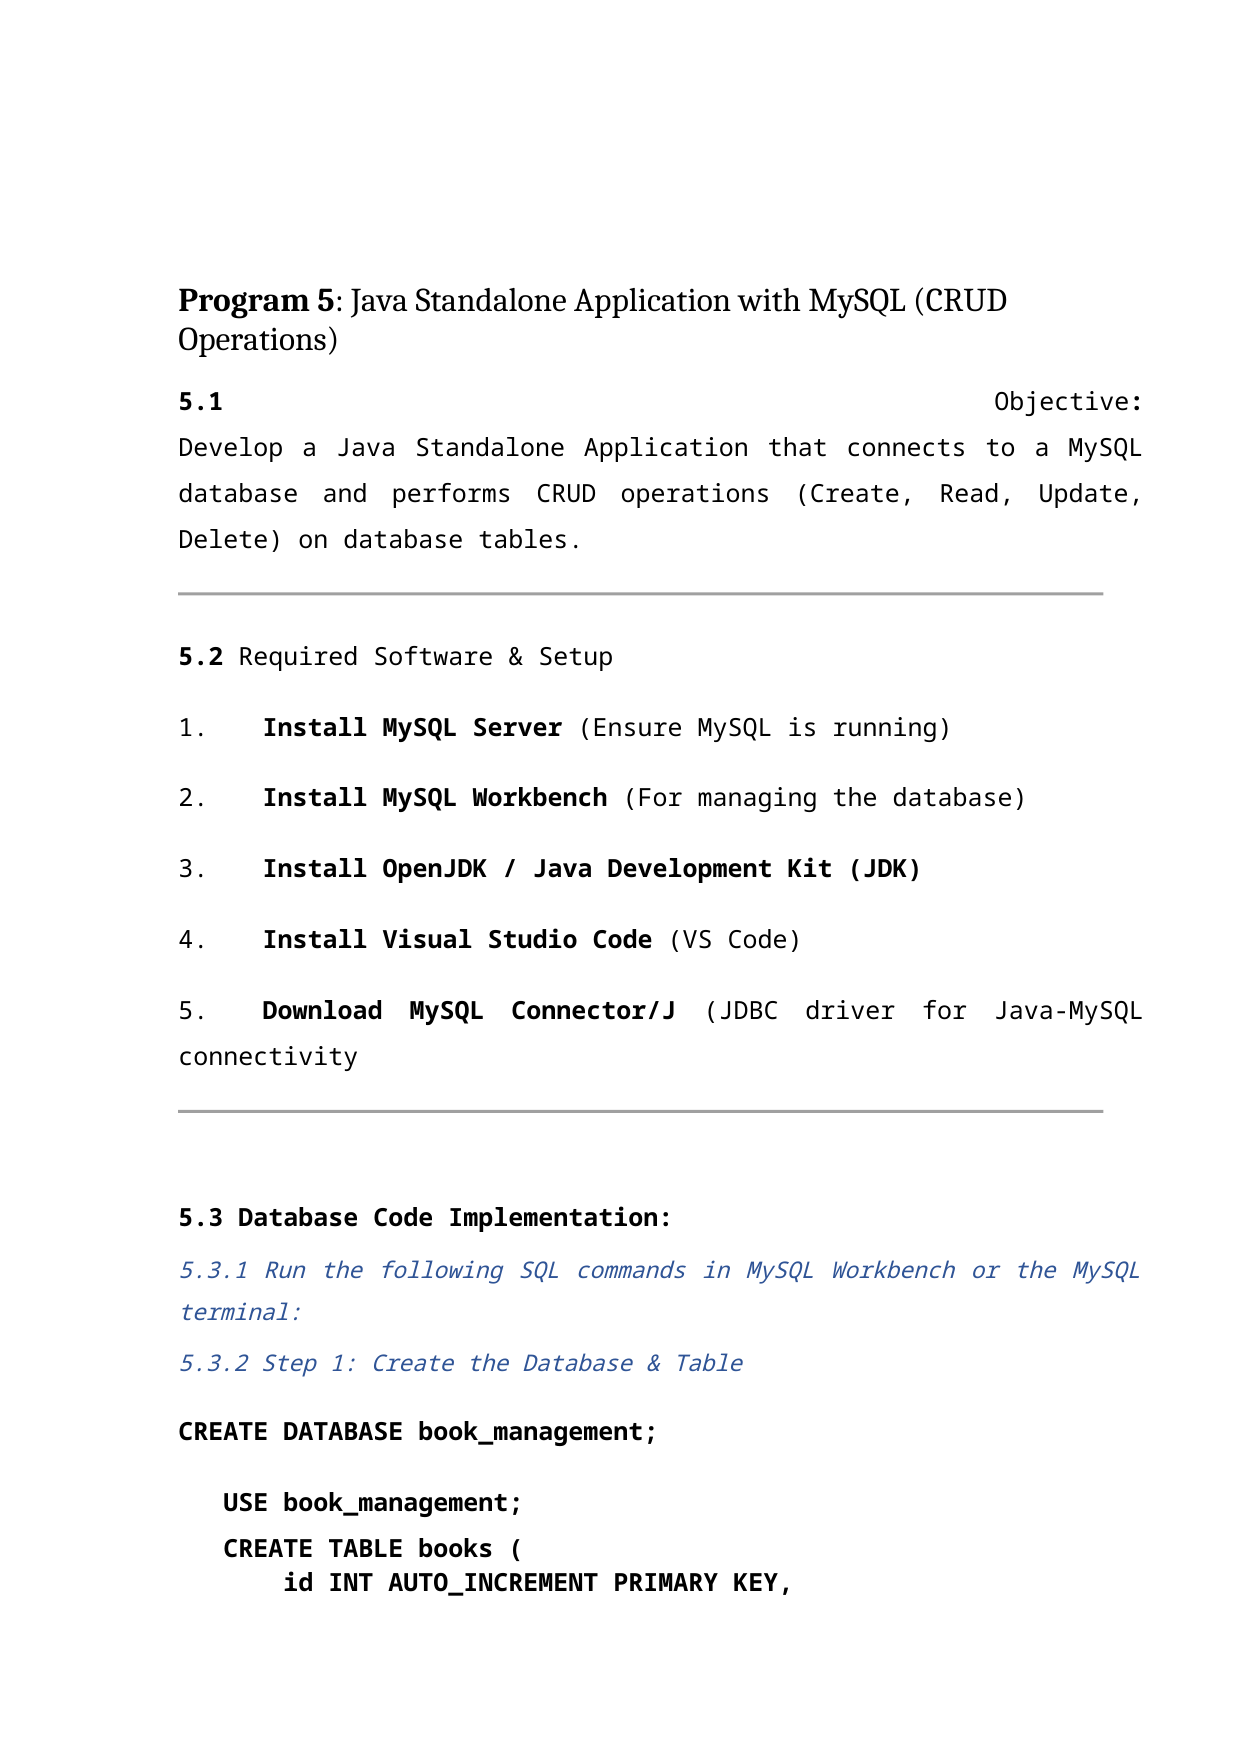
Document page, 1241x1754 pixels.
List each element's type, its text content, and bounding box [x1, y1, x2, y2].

list Install MySQL Workbench (For managing the database) [178, 780, 1144, 814]
text USE book_management; [178, 1485, 1144, 1519]
text CREATE TABLE books ( [178, 1531, 1144, 1565]
subtitle Program 5: Java Standalone Application with MySQL (CRUD Operations) [178, 282, 1144, 358]
text id INT AUTO_INCREMENT PRIMARY KEY, [178, 1565, 1144, 1599]
list Install OpenJDK / Java Development Kit (JDK) [178, 851, 1144, 885]
subtitle 5.3.1 Run the following SQL commands in MySQL Workbench or the MySQL terminal: [178, 1254, 1144, 1328]
list Install MySQL Server (Ensure MySQL is running) [178, 709, 1144, 743]
list Download MySQL Connector/J (JDBC driver for Java-MySQL connectivity [178, 993, 1144, 1073]
subtitle 5.1 Objective: Develop a Java Standalone Application that connects to a MySQL database and performs CRUD operations (Create, Read, Update, Delete) on database tables. [178, 383, 1144, 555]
list Install Visual Studio Code (VS Code) [178, 922, 1144, 956]
subtitle 5.3.2 Step 1: Create the Database & Table [178, 1347, 1144, 1378]
text CREATE DATABASE book_management; [178, 1414, 1144, 1448]
subtitle 5.3 Database Code Implementation: [178, 1200, 1144, 1234]
subtitle 5.2 Required Software & Setup [178, 592, 1144, 672]
